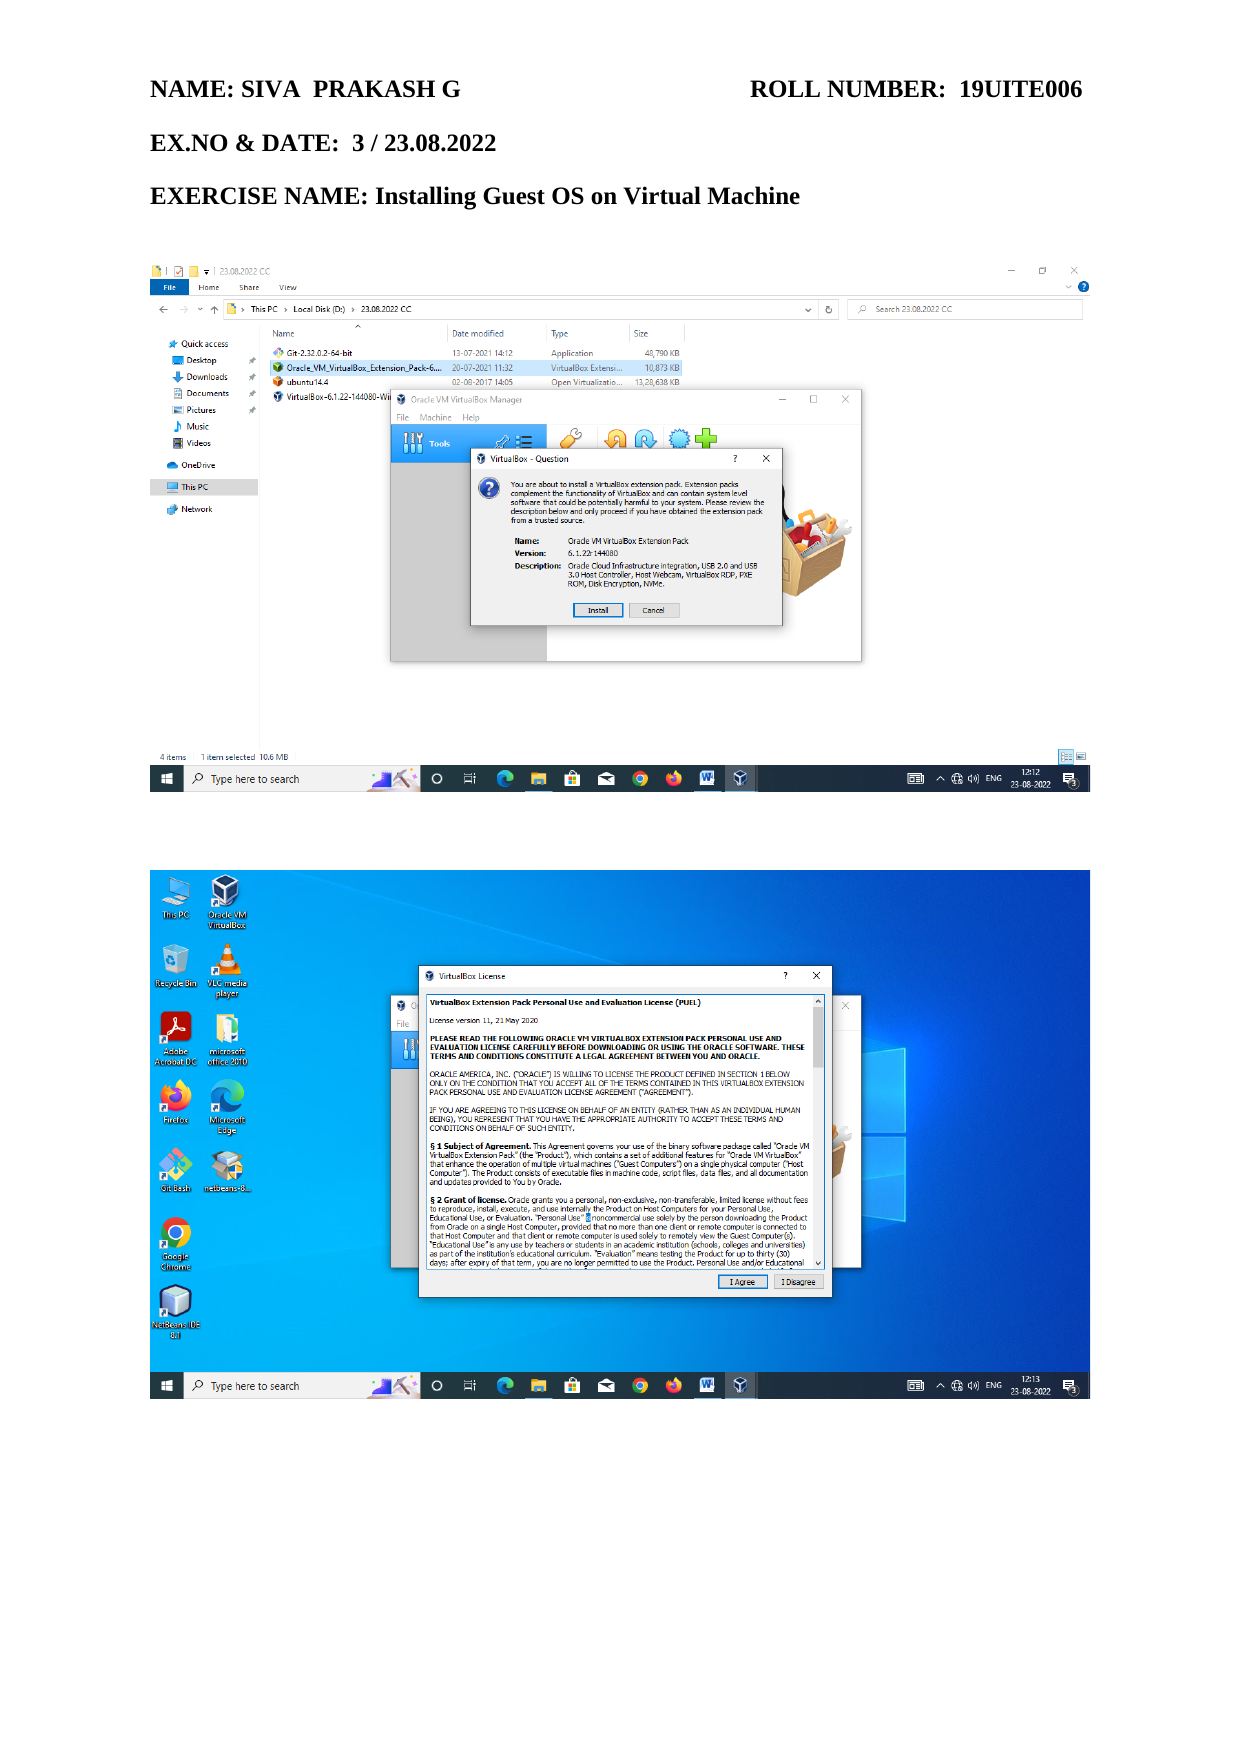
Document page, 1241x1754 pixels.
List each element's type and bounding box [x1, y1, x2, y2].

picture [150, 263, 1091, 792]
picture [150, 870, 1091, 1399]
picture [186, 981, 196, 985]
picture [164, 945, 188, 973]
picture [164, 912, 176, 917]
picture [160, 1081, 191, 1111]
picture [235, 912, 245, 917]
picture [170, 878, 189, 900]
picture [160, 1148, 191, 1180]
picture [212, 944, 240, 975]
picture [160, 1285, 191, 1316]
picture [213, 1152, 242, 1180]
picture [212, 1059, 221, 1064]
picture [212, 923, 238, 927]
picture [212, 1080, 243, 1111]
picture [217, 1015, 237, 1042]
picture [160, 1218, 190, 1248]
picture [162, 1322, 172, 1327]
picture [160, 1012, 190, 1043]
picture [164, 898, 181, 904]
picture [210, 1118, 220, 1122]
picture [212, 875, 238, 906]
